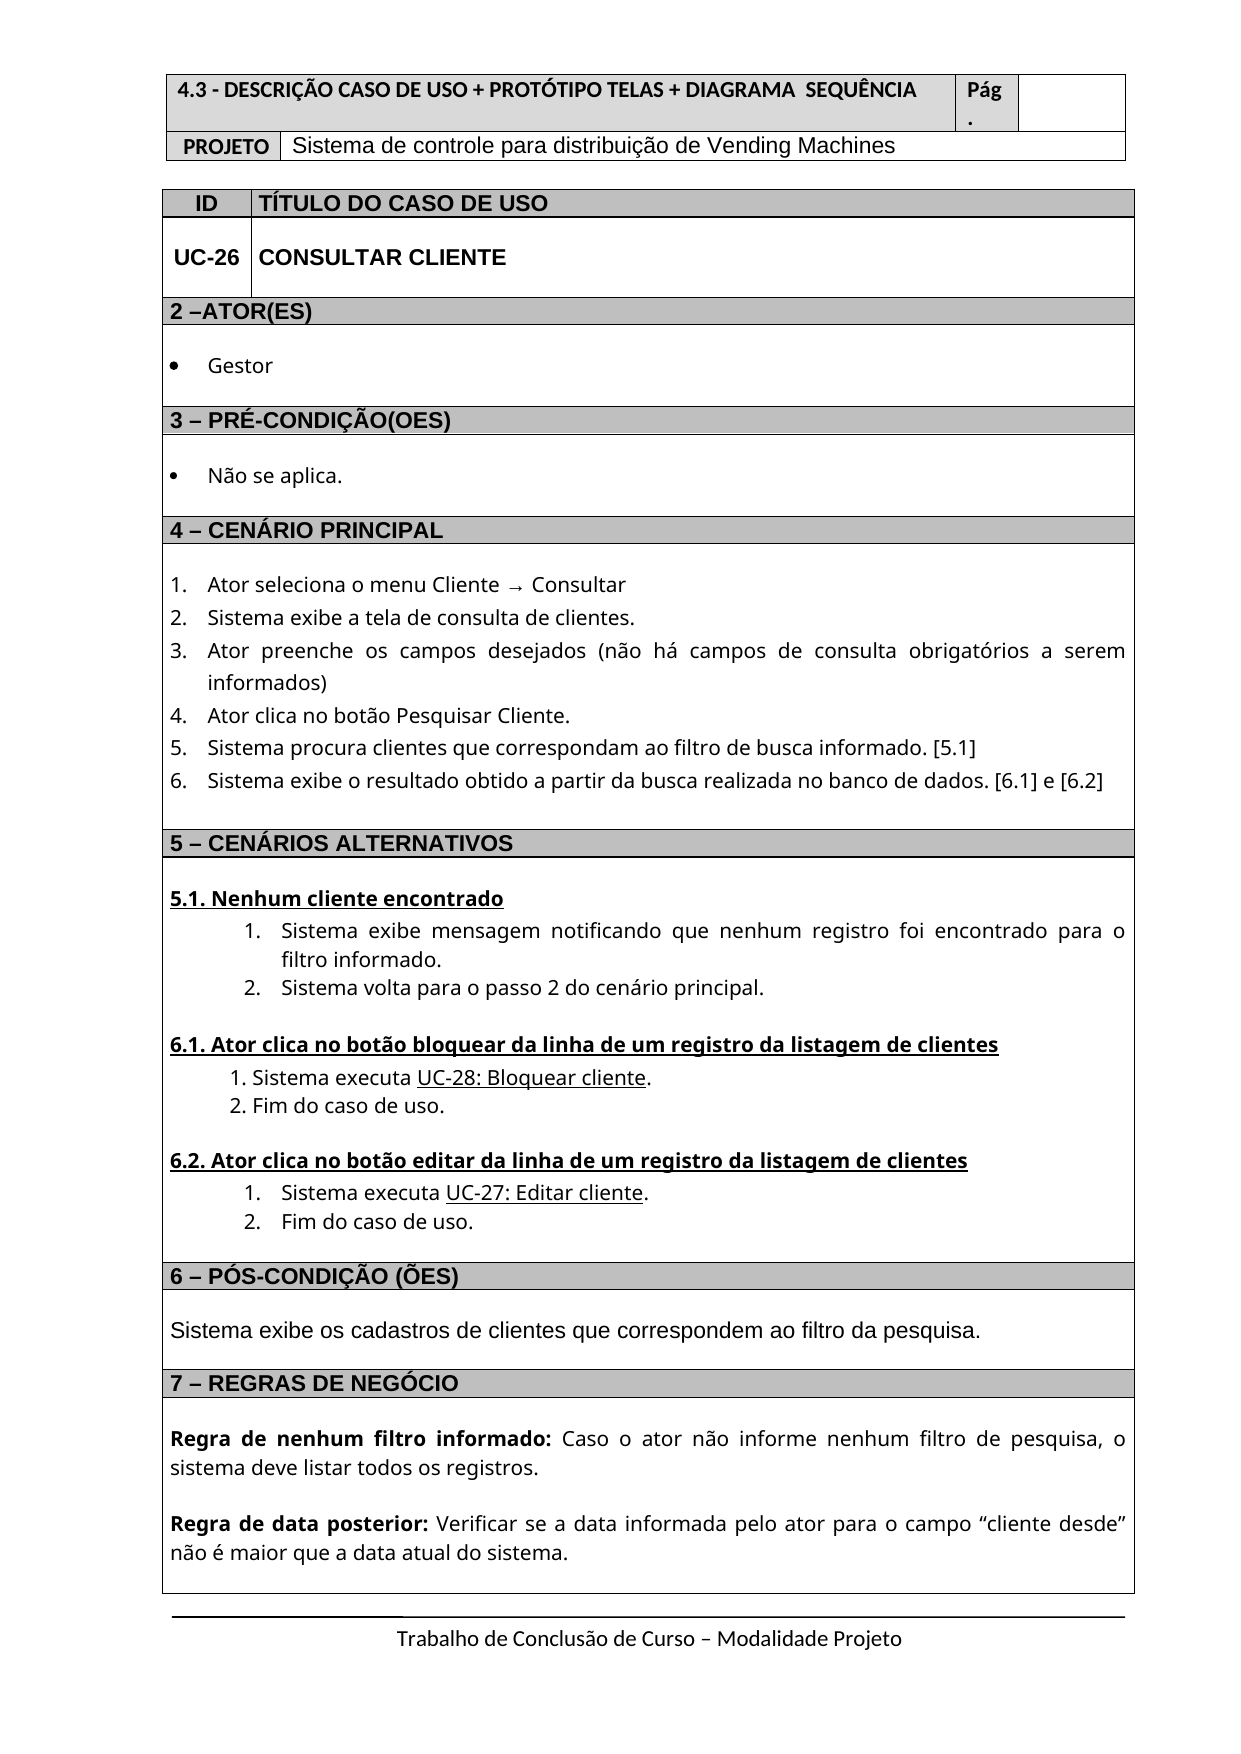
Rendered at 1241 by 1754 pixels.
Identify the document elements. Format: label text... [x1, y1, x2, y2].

table_cell 3 – PRÉ-CONDIÇÃO(OES) [163, 407, 1134, 433]
table_cell Regra de nenhum filtro informado: Caso o ator não informe nenhum filtro de pesquisa, o sistema deve listar todos os registros. Regra de data posterior: Verificar se a data informada pelo ator para o campo “cliente desde” não é maior que a data atual do sistema. [163, 1398, 1134, 1593]
table_cell 5.1. Nenhum cliente encontrado Sistema exibe mensagem notificando que nenhum registro foi encontrado para o filtro informado. Sistema volta para o passo 2 do cenário principal. 6.1. Ator clica no botão bloquear da linha de um registro da listagem de clientes 1. Sistema executa UC-28: Bloquear cliente. 2. Fim do caso de uso. 6.2. Ator clica no botão editar da linha de um registro da listagem de clientes Sistema executa UC-27: Editar cliente. Fim do caso de uso. [163, 858, 1134, 1262]
table_header ID [163, 190, 251, 216]
table_cell Gestor [163, 325, 1134, 406]
table_cell 7 – REGRAS DE NEGÓCIO [163, 1370, 1134, 1397]
table_cell Sistema exibe os cadastros de clientes que correspondem ao filtro da pesquisa. [163, 1290, 1134, 1369]
table_cell Ator seleciona o menu Cliente → Consultar Sistema exibe a tela de consulta de clientes. Ator preenche os campos desejados (não há campos de consulta obrigatórios a serem informados) Ator clica no botão Pesquisar Cliente. Sistema procura clientes que correspondam ao filtro de busca informado. [5.1] Sistema exibe o resultado obtido a partir da busca realizada no banco de dados. [6.1] e [6.2] [163, 544, 1134, 829]
table_cell 5 – CENÁRIOS ALTERNATIVOS [163, 830, 1134, 856]
table_cell 6 – PÓS-CONDIÇÃO (ÕES) [163, 1263, 1134, 1289]
table_cell Não se aplica. [163, 435, 1134, 516]
table_cell CONSULTAR CLIENTE [252, 218, 1134, 297]
table_header TÍTULO DO CASO DE USO [252, 190, 1134, 216]
table_cell UC-26 [163, 218, 251, 297]
table_cell 4 – CENÁRIO PRINCIPAL [163, 517, 1134, 543]
table_cell 2 –ATOR(ES) [163, 298, 1134, 324]
